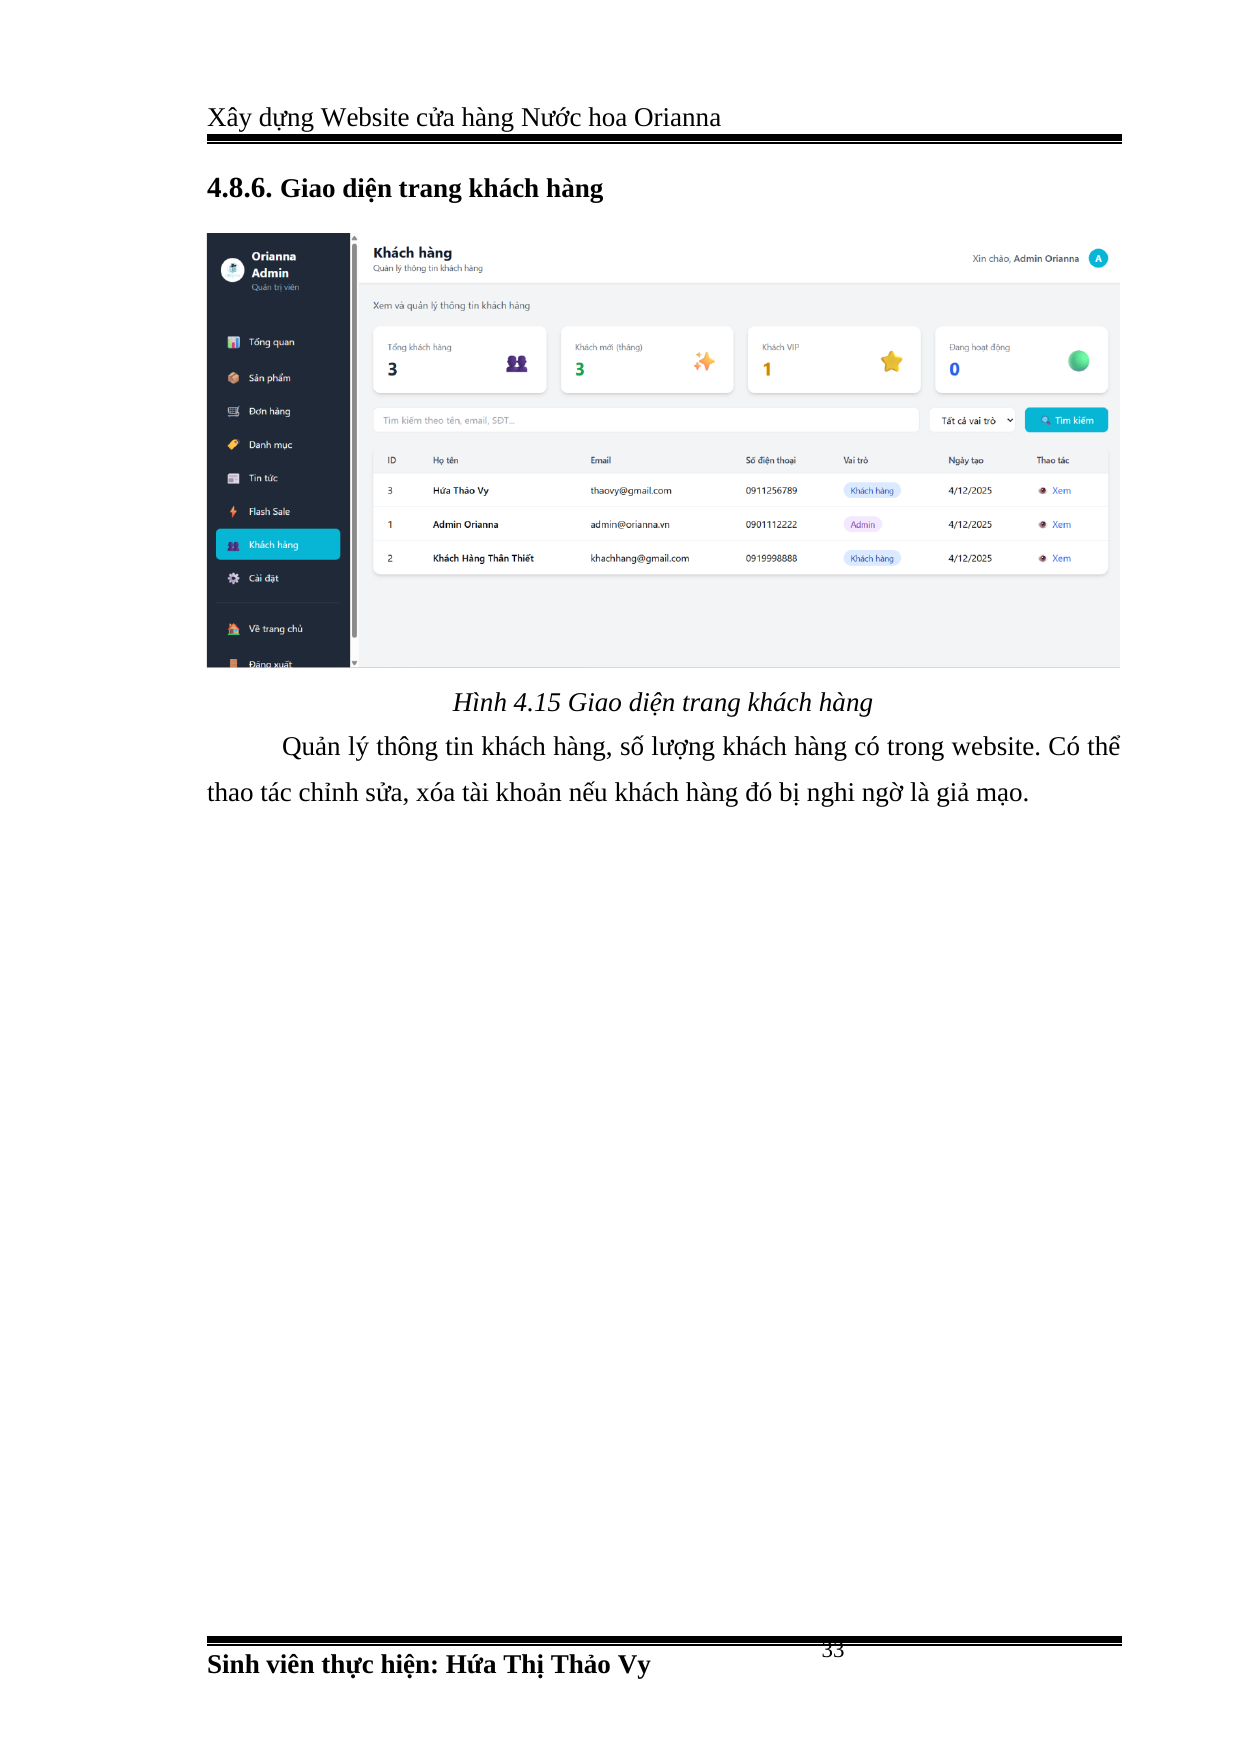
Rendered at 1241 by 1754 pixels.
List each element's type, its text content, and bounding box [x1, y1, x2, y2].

picture [206, 233, 1121, 668]
text Hình 4.15 Giao diện trang khách hàng [207, 686, 1122, 717]
text Quản lý thông tin khách hàng, số lượng khách hàng có trong website. Có thể thao tác chỉnh sửa, xóa tài khoản nếu khách hàng đó bị nghi ngờ là giả mạo. [207, 730, 1122, 808]
subtitle Giao diện trang khách hàng [207, 170, 1122, 204]
